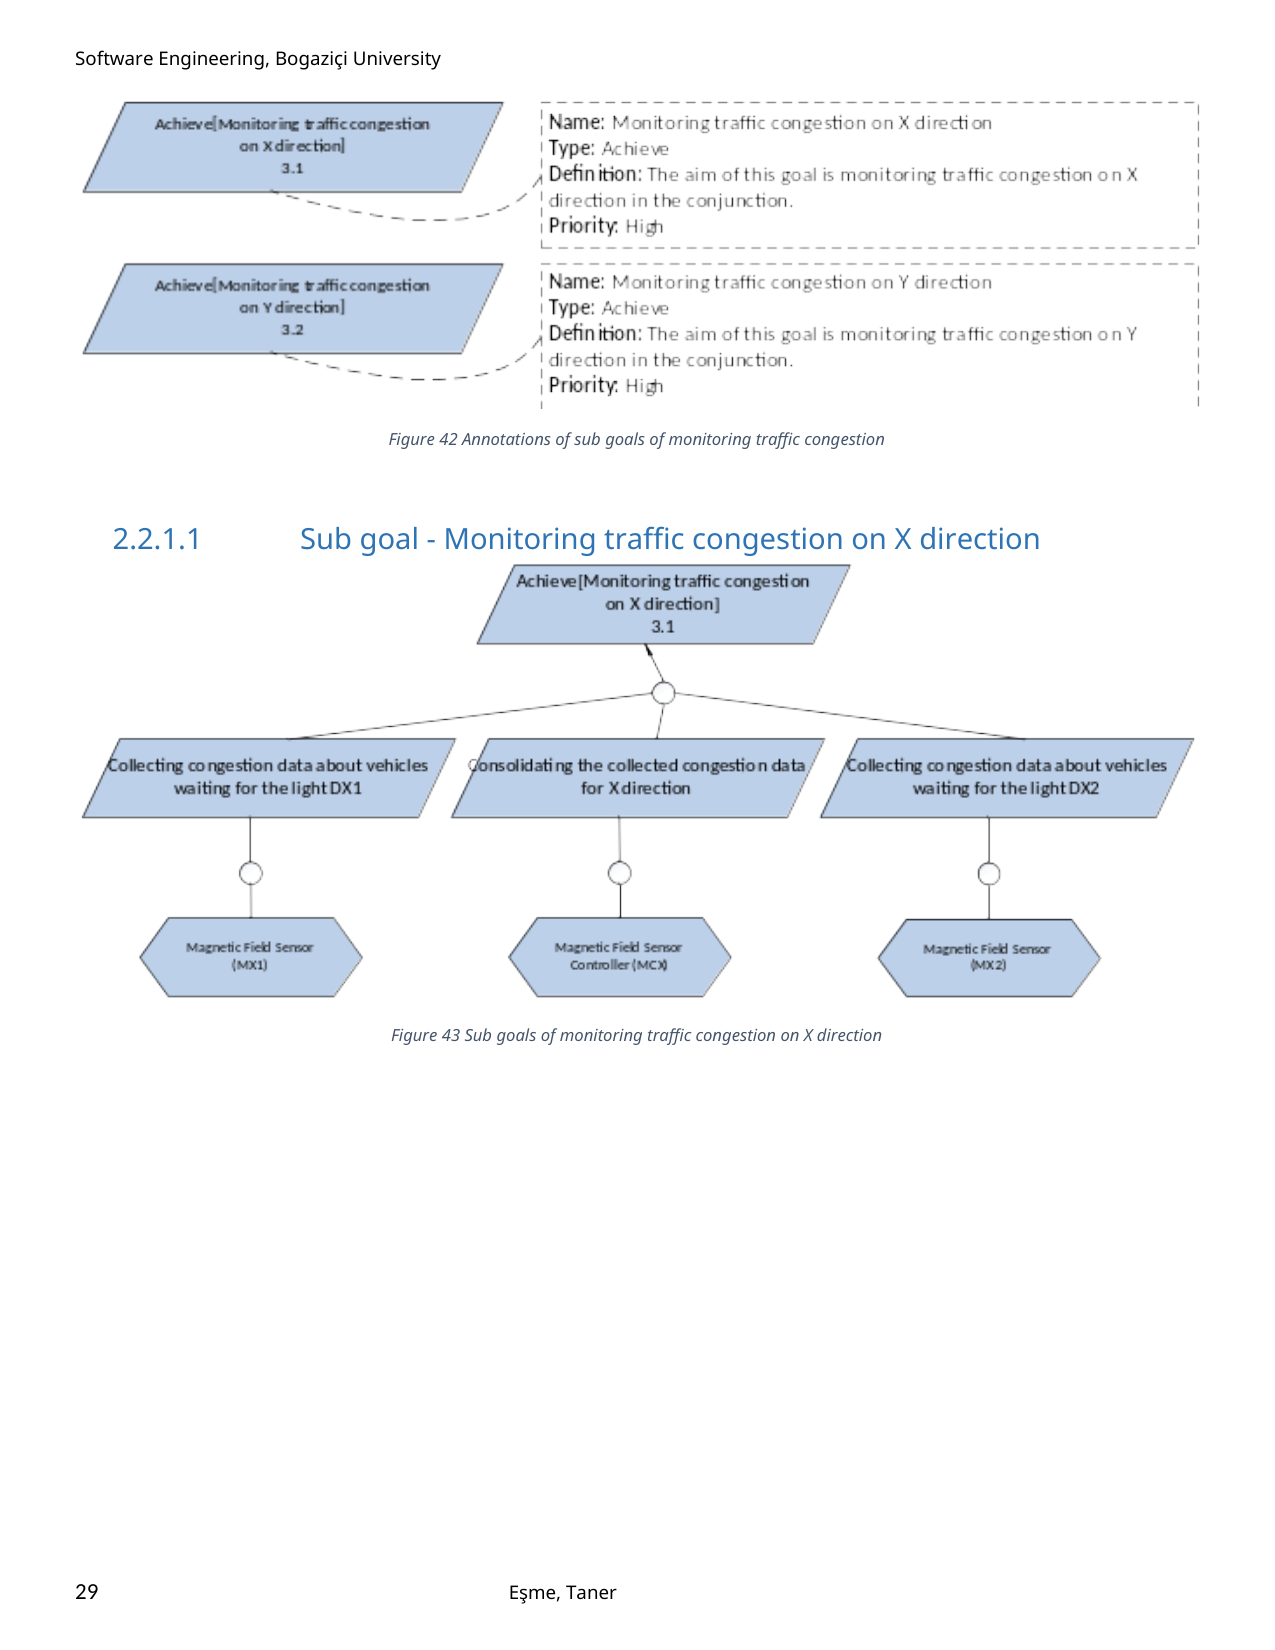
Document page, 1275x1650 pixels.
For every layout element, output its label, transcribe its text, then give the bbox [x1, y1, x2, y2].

text Figure 43 Sub goals of monitoring traffic congestion on X direction [75, 1023, 1200, 1046]
subtitle Sub goal - Monitoring traffic congestion on X direction [112, 518, 1200, 558]
text Figure 42 Annotations of sub goals of monitoring traffic congestion [75, 427, 1200, 450]
